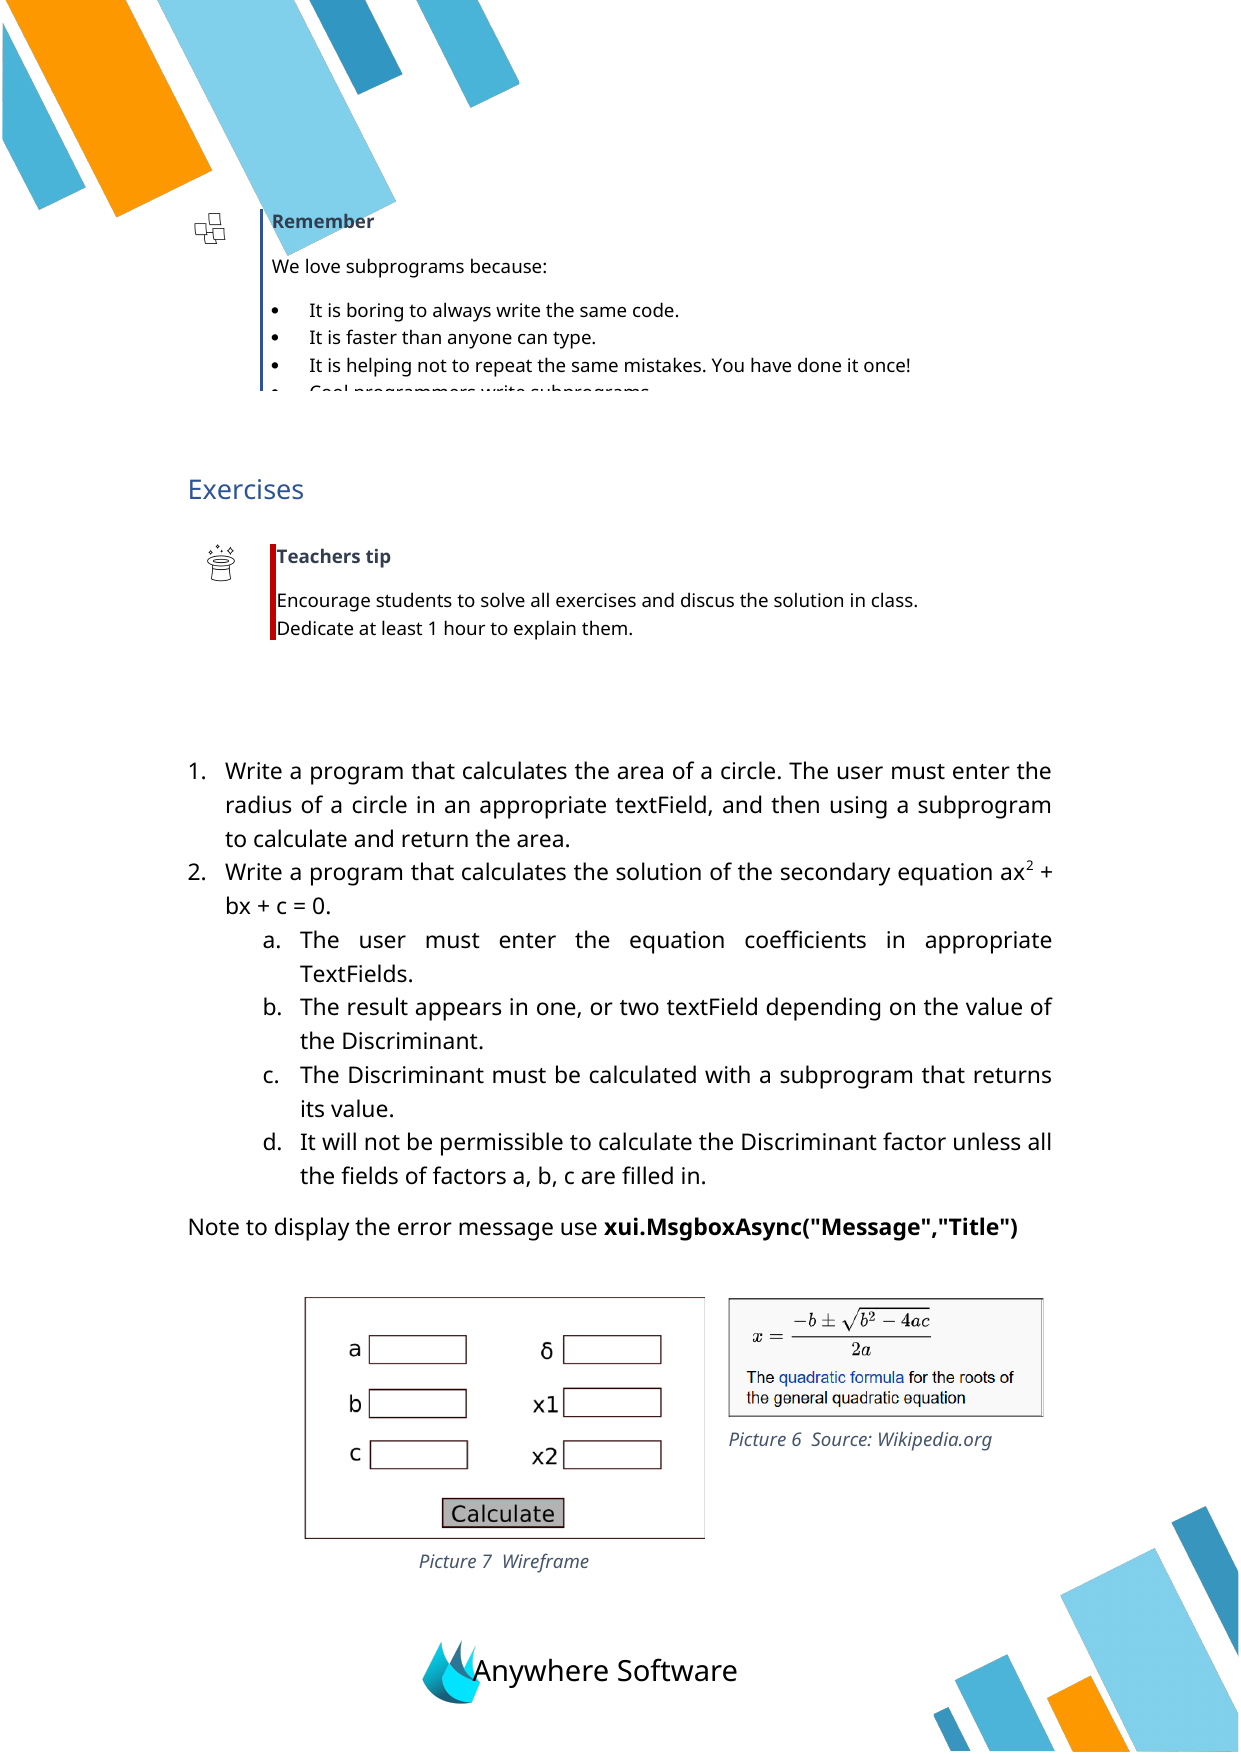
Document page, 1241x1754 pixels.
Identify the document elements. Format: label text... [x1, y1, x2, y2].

text Note to display the error message use xui.MsgboxAsync("Message","Title") [187, 1210, 1053, 1242]
list The Discriminant must be calculated with a subprogram that returns its value. [262, 1059, 1053, 1124]
picture [933, 1506, 1239, 1752]
picture [422, 1640, 481, 1704]
list Write a program that calculates the area of a circle. The user must enter the radius of a circle in an appropriate textField, and then using a subprogram to calculate and return the area. [187, 755, 1053, 854]
picture [304, 1297, 705, 1539]
subtitle Exercises [187, 470, 1053, 507]
picture [202, 543, 240, 582]
list The result appears in one, or two textField depending on the value of the Discriminant. [262, 991, 1053, 1056]
list The user must enter the equation coefficients in appropriate TextFields. [262, 924, 1053, 989]
picture [192, 211, 228, 247]
list It will not be permissible to calculate the Discriminant factor unless all the fields of factors a, b, c are filled in. [262, 1126, 1053, 1191]
picture [728, 1298, 1044, 1417]
list Write a program that calculates the solution of the secondary equation ax2 + bx + c = 0. [187, 856, 1053, 921]
picture [2, 0, 520, 256]
